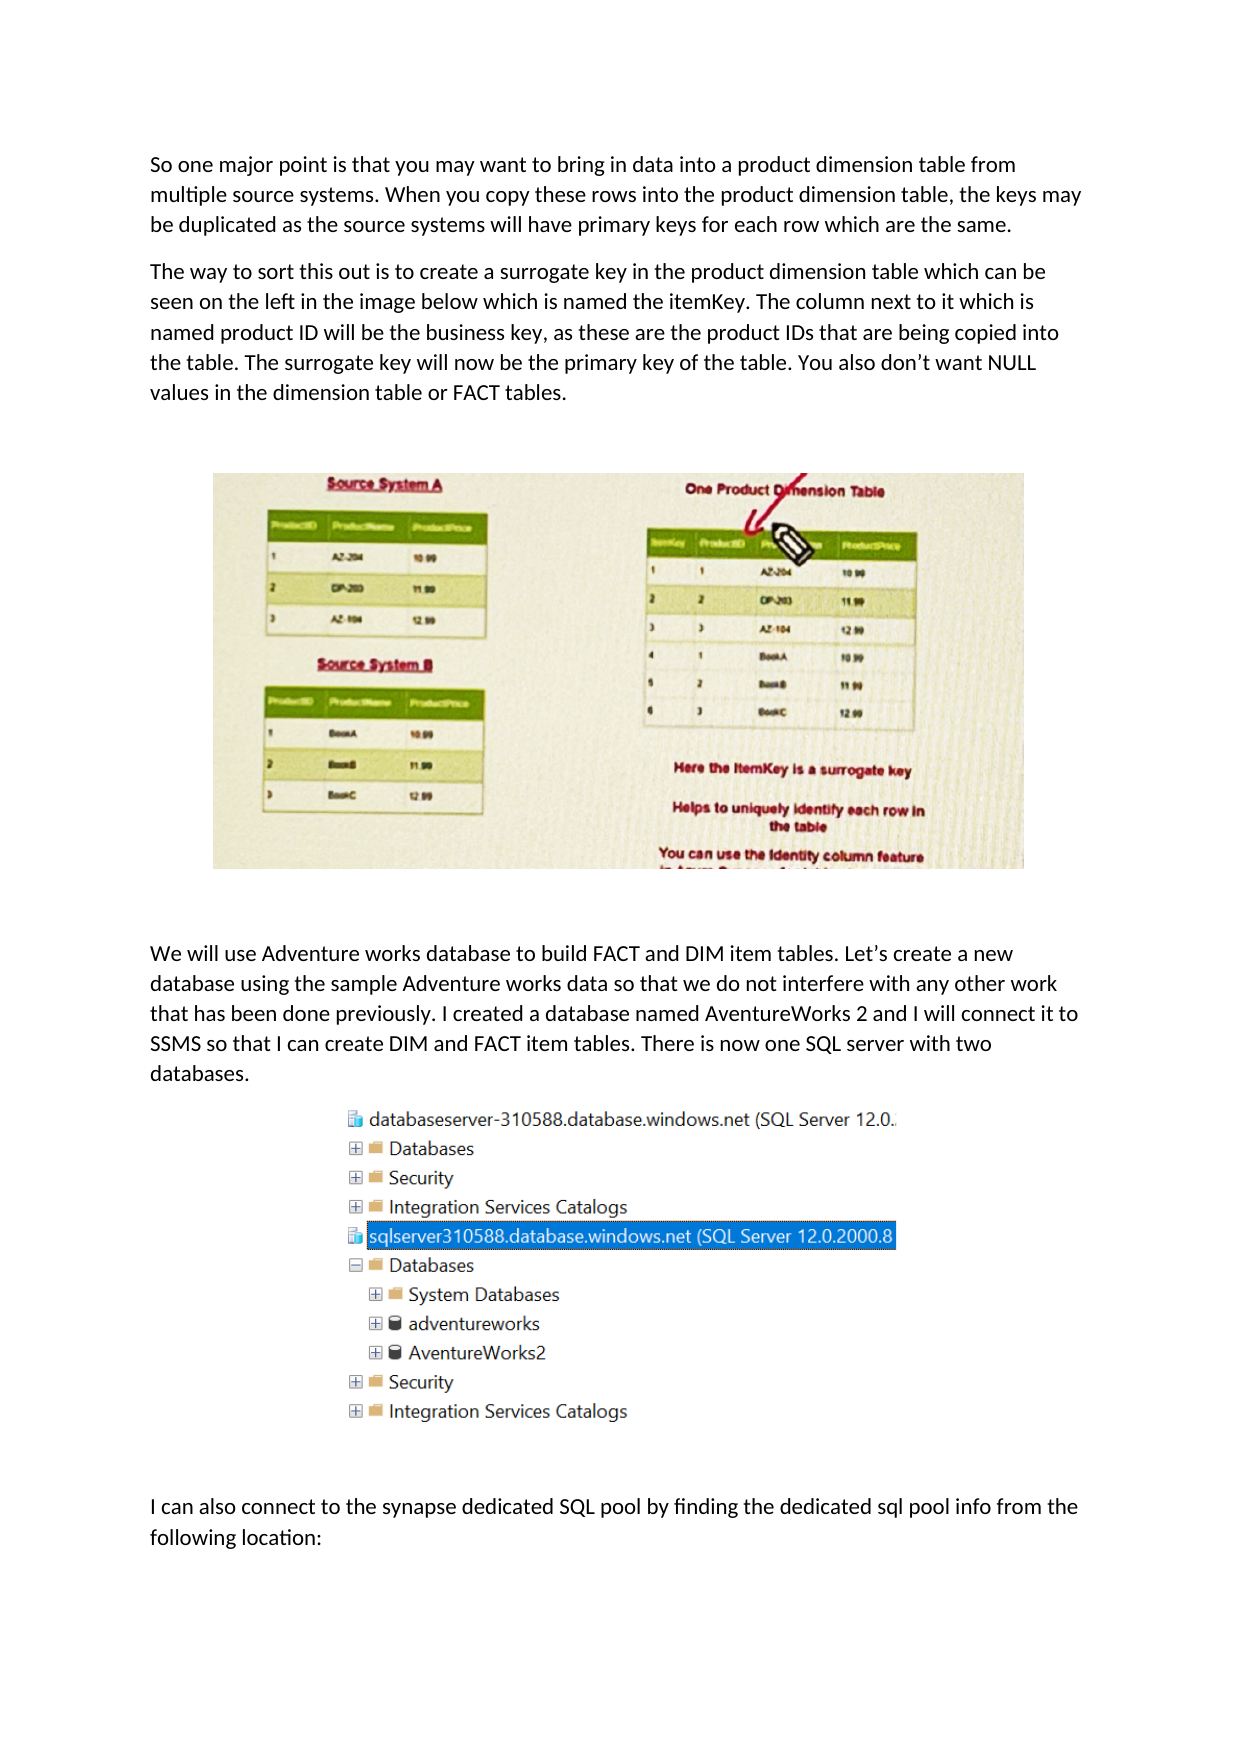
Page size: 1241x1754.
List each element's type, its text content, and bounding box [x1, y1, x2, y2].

picture [213, 471, 1026, 873]
text We will use Adventure works database to build FACT and DIM item tables. Let’s create a new database using the sample Adventure works data so that we do not interfere with any other work that has been done previously. I created a database named AventureWorks 2 and I will connect it to SSMS so that I can create DIM and FACT item tables. There is now one SQL server with two databases. [150, 939, 1090, 1087]
text The way to sort this out is to create a surrogate key in the product dimension table which can be seen on the left in the image below which is named the itemKey. The column next to it which is named product ID will be the business key, as these are the product IDs that are being copied into the table. The surrogate key will now be the primary key of the table. You also don’t want NULL values in the dimension table or FACT tables. [150, 257, 1090, 406]
picture [344, 1106, 897, 1474]
text So one major point is that you may want to bring in data into a product dimension table from multiple source systems. When you copy these rows into the product dimension table, the keys may be duplicated as the source systems will have primary keys for each row which are the same. [150, 150, 1090, 238]
text I can also connect to the synapse dedicated SQL pool by finding the dedicated sql pool info from the following location: [150, 1492, 1090, 1551]
